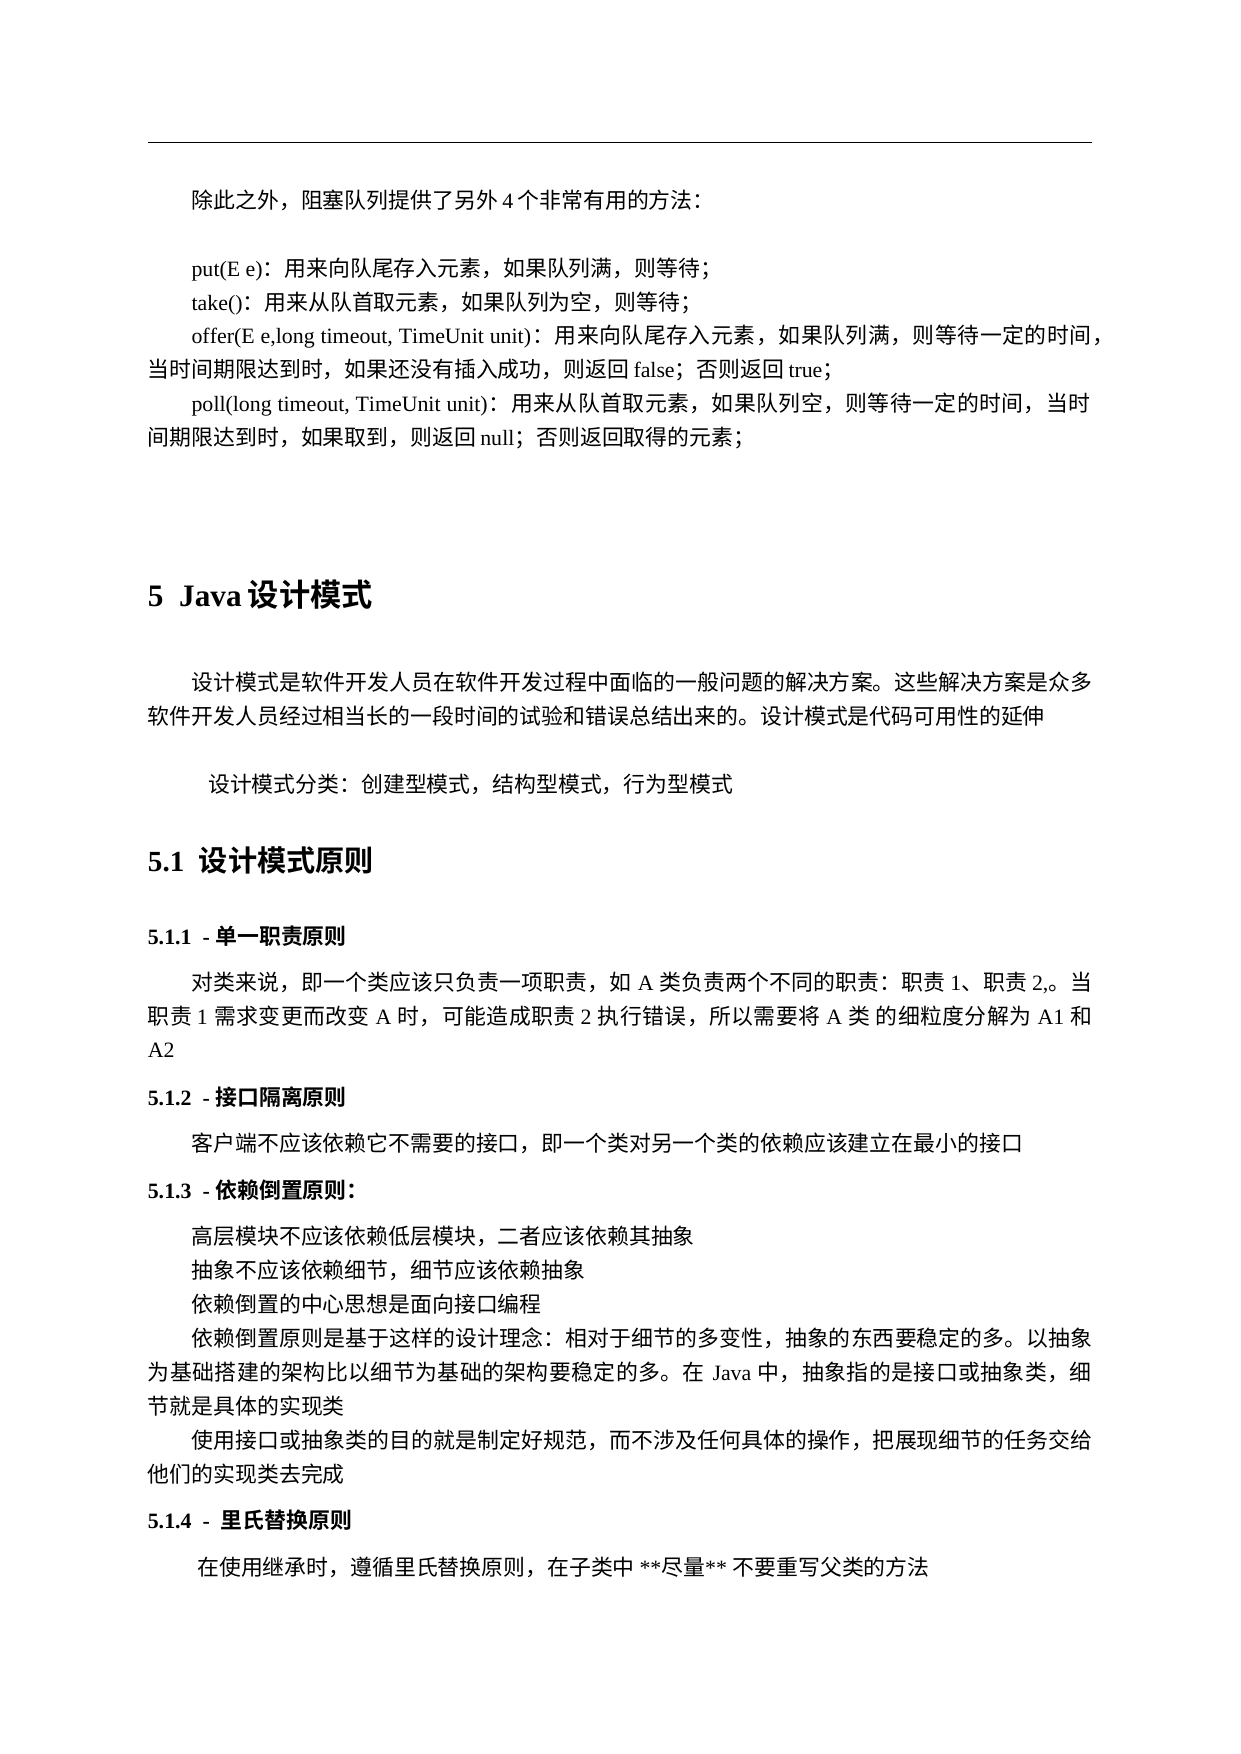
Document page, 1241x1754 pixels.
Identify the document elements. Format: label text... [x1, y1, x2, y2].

subtitle Java设计模式 [148, 559, 1092, 627]
text 高层模块不应该依赖低层模块，二者应该依赖其抽象 [148, 1218, 1092, 1252]
subtitle - 接口隔离原则 [148, 1079, 1092, 1113]
subtitle - 依赖倒置原则： [148, 1172, 1092, 1206]
text poll(long timeout, TimeUnit unit)：用来从队首取元素，如果队列空，则等待一定的时间，当时间期限达到时，如果取到，则返回null；否则返回取得的元素； [148, 385, 1092, 453]
text 使用接口或抽象类的目的就是制定好规范，而不涉及任何具体的操作，把展现细节的任务交给他们的实现类去完成 [148, 1422, 1092, 1490]
text 设计模式是软件开发人员在软件开发过程中面临的一般问题的解决方案。这些解决方案是众多软件开发人员经过相当长的一段时间的试验和错误总结出来的。设计模式是代码可用性的延伸 [148, 664, 1092, 732]
text 对类来说，即一个类应该只负责一项职责，如 A 类负责两个不同的职责：职责1、职责2,。当职责1 需求变更而改变 A 时，可能造成职责2 执行错误，所以需要将 A 类 的细粒度分解为 A1 和 A2 [148, 964, 1092, 1066]
subtitle - 里氏替换原则 [148, 1502, 1092, 1536]
text 客户端不应该依赖它不需要的接口，即一个类对另一个类的依赖应该建立在最小的接口 [148, 1125, 1092, 1159]
text 在使用继承时，遵循里氏替换原则，在子类中 **尽量** 不要重写父类的方法 [148, 1549, 1092, 1583]
text 抽象不应该依赖细节，细节应该依赖抽象 [148, 1252, 1092, 1286]
subtitle 设计模式原则 [148, 825, 1092, 893]
text take()：用来从队首取元素，如果队列为空，则等待； [148, 283, 1092, 317]
text offer(E e,long timeout, TimeUnit unit)：用来向队尾存入元素，如果队列满，则等待一定的时间，当时间期限达到时，如果还没有插入成功，则返回false；否则返回true； [148, 317, 1092, 385]
text put(E e)：用来向队尾存入元素，如果队列满，则等待； [148, 249, 1092, 283]
text 依赖倒置的中心思想是面向接口编程 [148, 1286, 1092, 1320]
subtitle - 单一职责原则 [148, 918, 1092, 952]
text 除此之外，阻塞队列提供了另外4个非常有用的方法： [148, 182, 1092, 216]
text 设计模式分类：创建型模式，结构型模式，行为型模式 [148, 766, 1092, 800]
text 依赖倒置原则是基于这样的设计理念：相对于细节的多变性，抽象的东西要稳定的多。以抽象为基础搭建的架构比以细节为基础的架构要稳定的多。在 Java 中，抽象指的是接口或抽象类，细节就是具体的实现类 [148, 1320, 1092, 1422]
